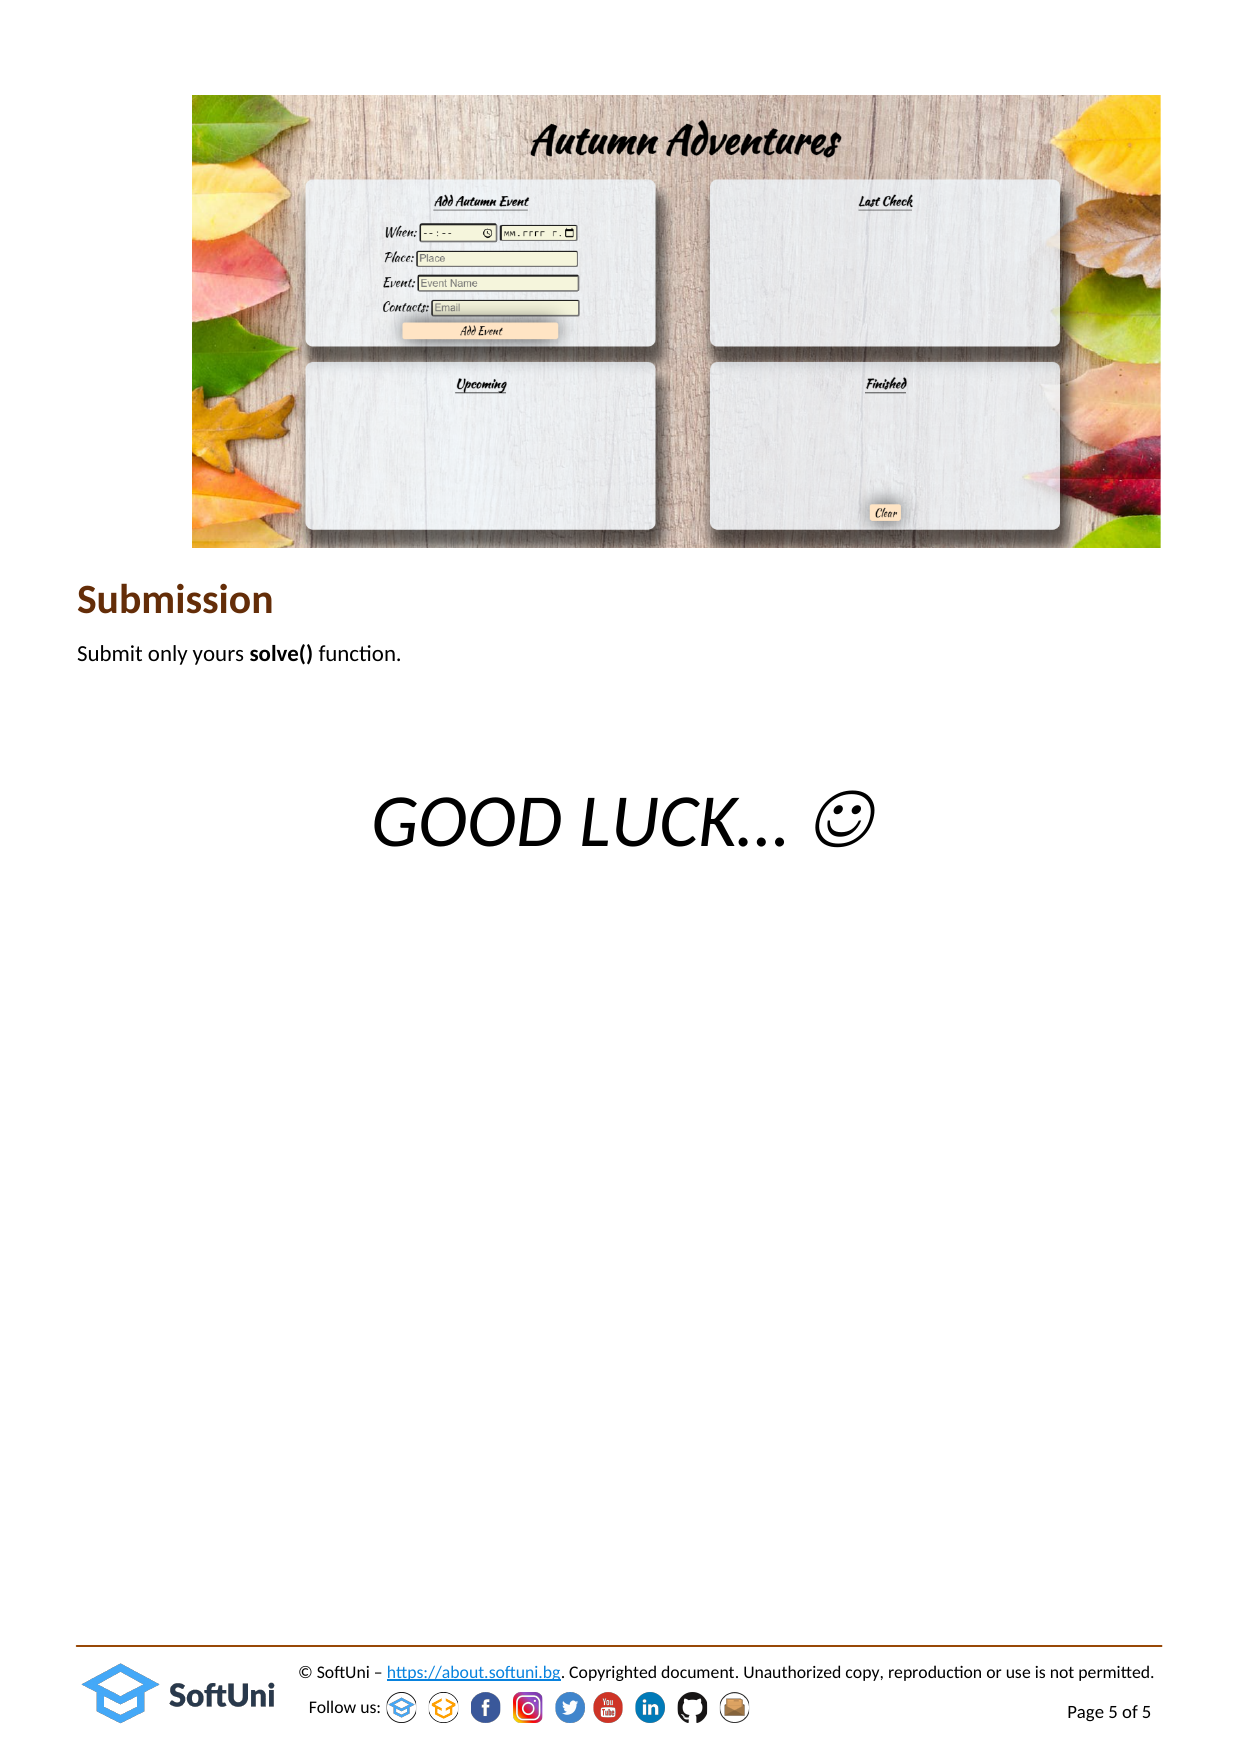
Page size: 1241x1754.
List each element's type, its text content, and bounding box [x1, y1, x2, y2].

picture [513, 1692, 543, 1723]
picture [555, 1692, 585, 1723]
picture [635, 1714, 644, 1723]
text Submit only yours solve() function. [77, 639, 1163, 667]
picture [471, 1692, 501, 1723]
picture [75, 1658, 281, 1729]
picture [656, 1714, 665, 1723]
picture [635, 1692, 644, 1701]
picture [649, 1705, 658, 1714]
picture [677, 1692, 708, 1723]
picture [386, 1692, 417, 1723]
picture [593, 1692, 623, 1723]
subtitle Submission [77, 573, 1163, 623]
picture [428, 1692, 459, 1723]
text GOOD LUCK… [77, 773, 1163, 865]
picture [719, 1692, 750, 1723]
picture [656, 1692, 665, 1701]
picture [192, 95, 1161, 548]
